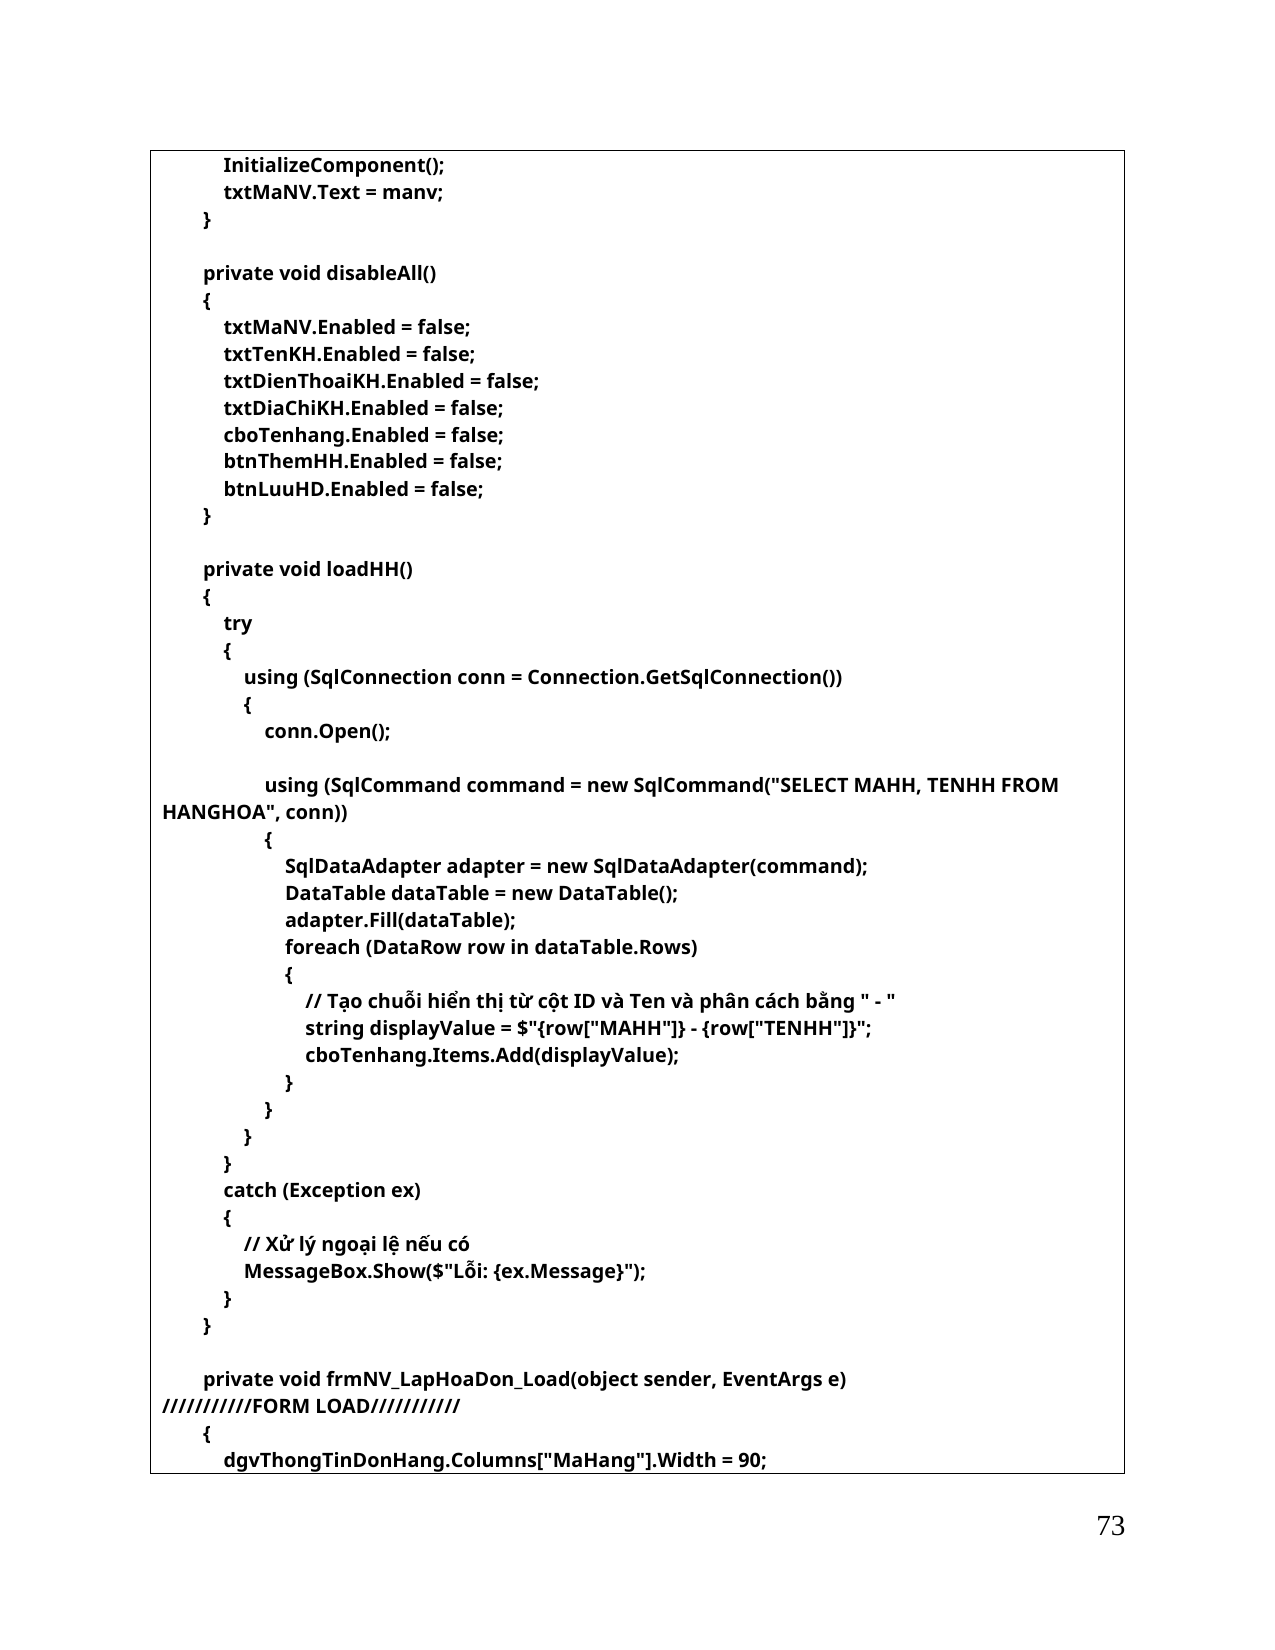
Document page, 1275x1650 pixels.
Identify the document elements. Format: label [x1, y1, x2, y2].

table_cell [151, 151, 1124, 1473]
